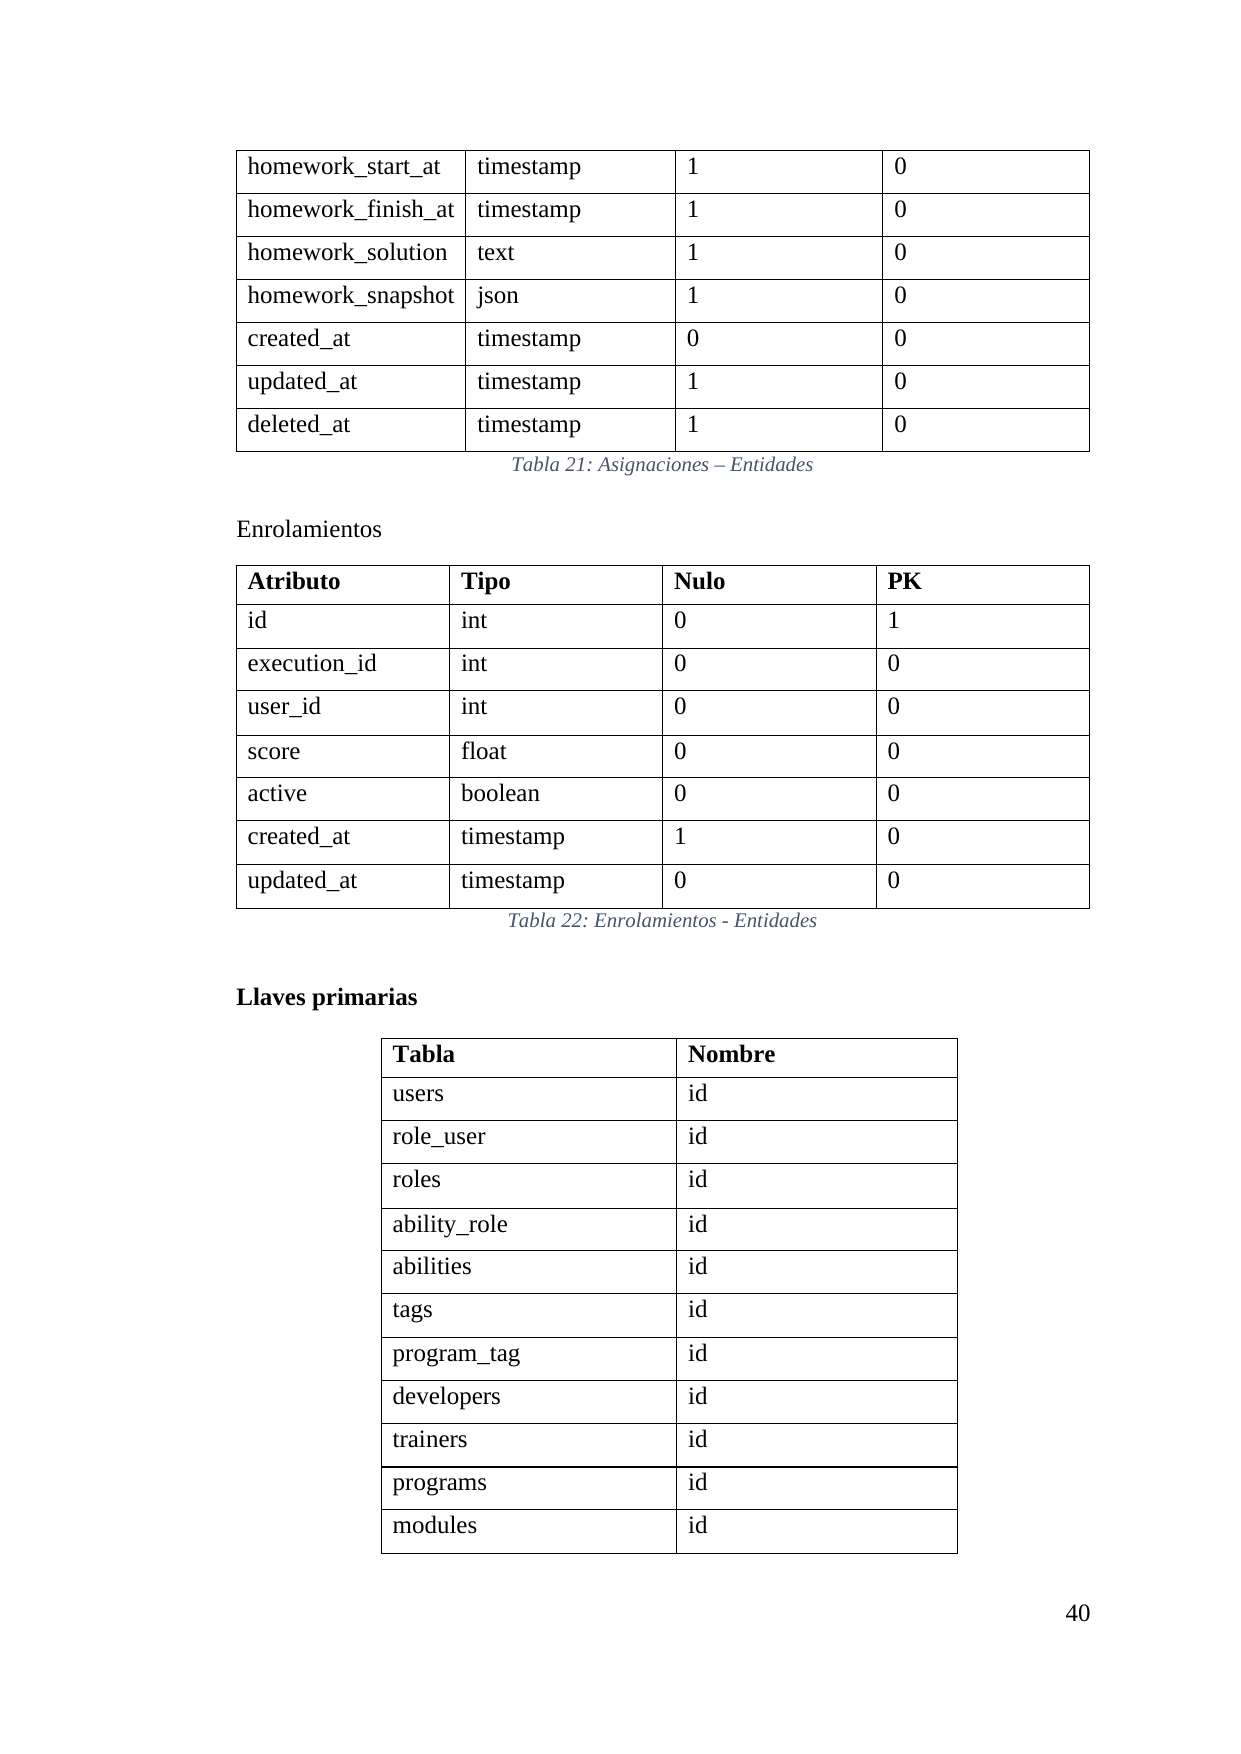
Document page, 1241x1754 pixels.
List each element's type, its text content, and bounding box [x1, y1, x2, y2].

subtitle Llaves primarias [236, 982, 1090, 1011]
table_cell 0 [877, 736, 1089, 777]
table_cell users [382, 1078, 676, 1120]
table_cell 0 [883, 366, 1089, 408]
table_cell boolean [450, 778, 662, 820]
table_header Nulo [663, 566, 876, 604]
table_cell timestamp [466, 194, 675, 236]
table_cell 0 [663, 778, 876, 820]
table_cell id [677, 1251, 957, 1293]
table_cell roles [382, 1164, 676, 1208]
table_cell developers [382, 1381, 676, 1423]
table_cell int [450, 649, 662, 690]
table_cell timestamp [450, 821, 662, 864]
table_cell 0 [676, 323, 882, 365]
table_cell 0 [883, 280, 1089, 322]
table_cell 1 [663, 821, 876, 864]
table_header Nombre [677, 1039, 957, 1077]
table_cell score [237, 736, 449, 777]
table_cell 0 [883, 237, 1089, 279]
table_cell role_user [382, 1121, 676, 1163]
table_cell 0 [663, 736, 876, 777]
table_cell homework_solution [237, 237, 465, 279]
table_cell timestamp [466, 366, 675, 408]
table_header Tipo [450, 566, 662, 604]
table_cell id [677, 1294, 957, 1337]
table_cell created_at [237, 821, 449, 864]
table_cell homework_snapshot [237, 280, 465, 322]
table_cell 0 [883, 409, 1089, 451]
table_cell id [677, 1424, 957, 1466]
table_cell 1 [676, 280, 882, 322]
table_header Atributo [237, 566, 449, 604]
table_cell program_tag [382, 1338, 676, 1380]
text Tabla 21: Asignaciones – Entidades [236, 452, 1090, 476]
table_cell id [677, 1381, 957, 1423]
table_cell ability_role [382, 1209, 676, 1250]
table_cell user_id [237, 691, 449, 735]
table_cell homework_start_at [237, 151, 465, 193]
table_cell id [237, 605, 449, 647]
table_cell id [677, 1164, 957, 1208]
subtitle Enrolamientos [236, 514, 1090, 542]
table_cell 1 [676, 409, 882, 451]
table_header PK [877, 566, 1089, 604]
table_cell id [677, 1510, 957, 1552]
table_cell json [466, 280, 675, 322]
table_cell id [677, 1468, 957, 1509]
table_cell timestamp [466, 409, 675, 451]
table_cell deleted_at [237, 409, 465, 451]
table_cell 0 [883, 151, 1089, 193]
table_cell homework_finish_at [237, 194, 465, 236]
table_cell 1 [676, 151, 882, 193]
table_cell 0 [663, 691, 876, 735]
table_cell timestamp [466, 323, 675, 365]
table_cell text [466, 237, 675, 279]
table_cell 1 [676, 194, 882, 236]
table_cell programs [382, 1468, 676, 1509]
table_cell execution_id [237, 649, 449, 690]
table_cell active [237, 778, 449, 820]
table_cell tags [382, 1294, 676, 1337]
table_cell 1 [877, 605, 1089, 647]
table_cell id [677, 1209, 957, 1250]
table_cell 0 [877, 691, 1089, 735]
table_cell id [677, 1121, 957, 1163]
table_cell abilities [382, 1251, 676, 1293]
table_cell 0 [663, 649, 876, 690]
table_cell 1 [676, 237, 882, 279]
table_cell updated_at [237, 865, 449, 907]
table_cell float [450, 736, 662, 777]
table_cell created_at [237, 323, 465, 365]
table_cell 0 [883, 194, 1089, 236]
table_cell 0 [663, 605, 876, 647]
table_cell int [450, 691, 662, 735]
table_cell 0 [877, 649, 1089, 690]
table_cell timestamp [466, 151, 675, 193]
table_cell 0 [877, 865, 1089, 907]
table_cell 1 [676, 366, 882, 408]
text Tabla 22: Enrolamientos - Entidades [236, 909, 1090, 932]
table_cell int [450, 605, 662, 647]
table_header Tabla [382, 1039, 676, 1077]
table_cell 0 [877, 778, 1089, 820]
table_cell 0 [877, 821, 1089, 864]
table_cell 0 [663, 865, 876, 907]
table_cell id [677, 1078, 957, 1120]
table_cell updated_at [237, 366, 465, 408]
table_cell modules [382, 1510, 676, 1552]
table_cell id [677, 1338, 957, 1380]
table_cell trainers [382, 1424, 676, 1466]
table_cell timestamp [450, 865, 662, 907]
table_cell 0 [883, 323, 1089, 365]
